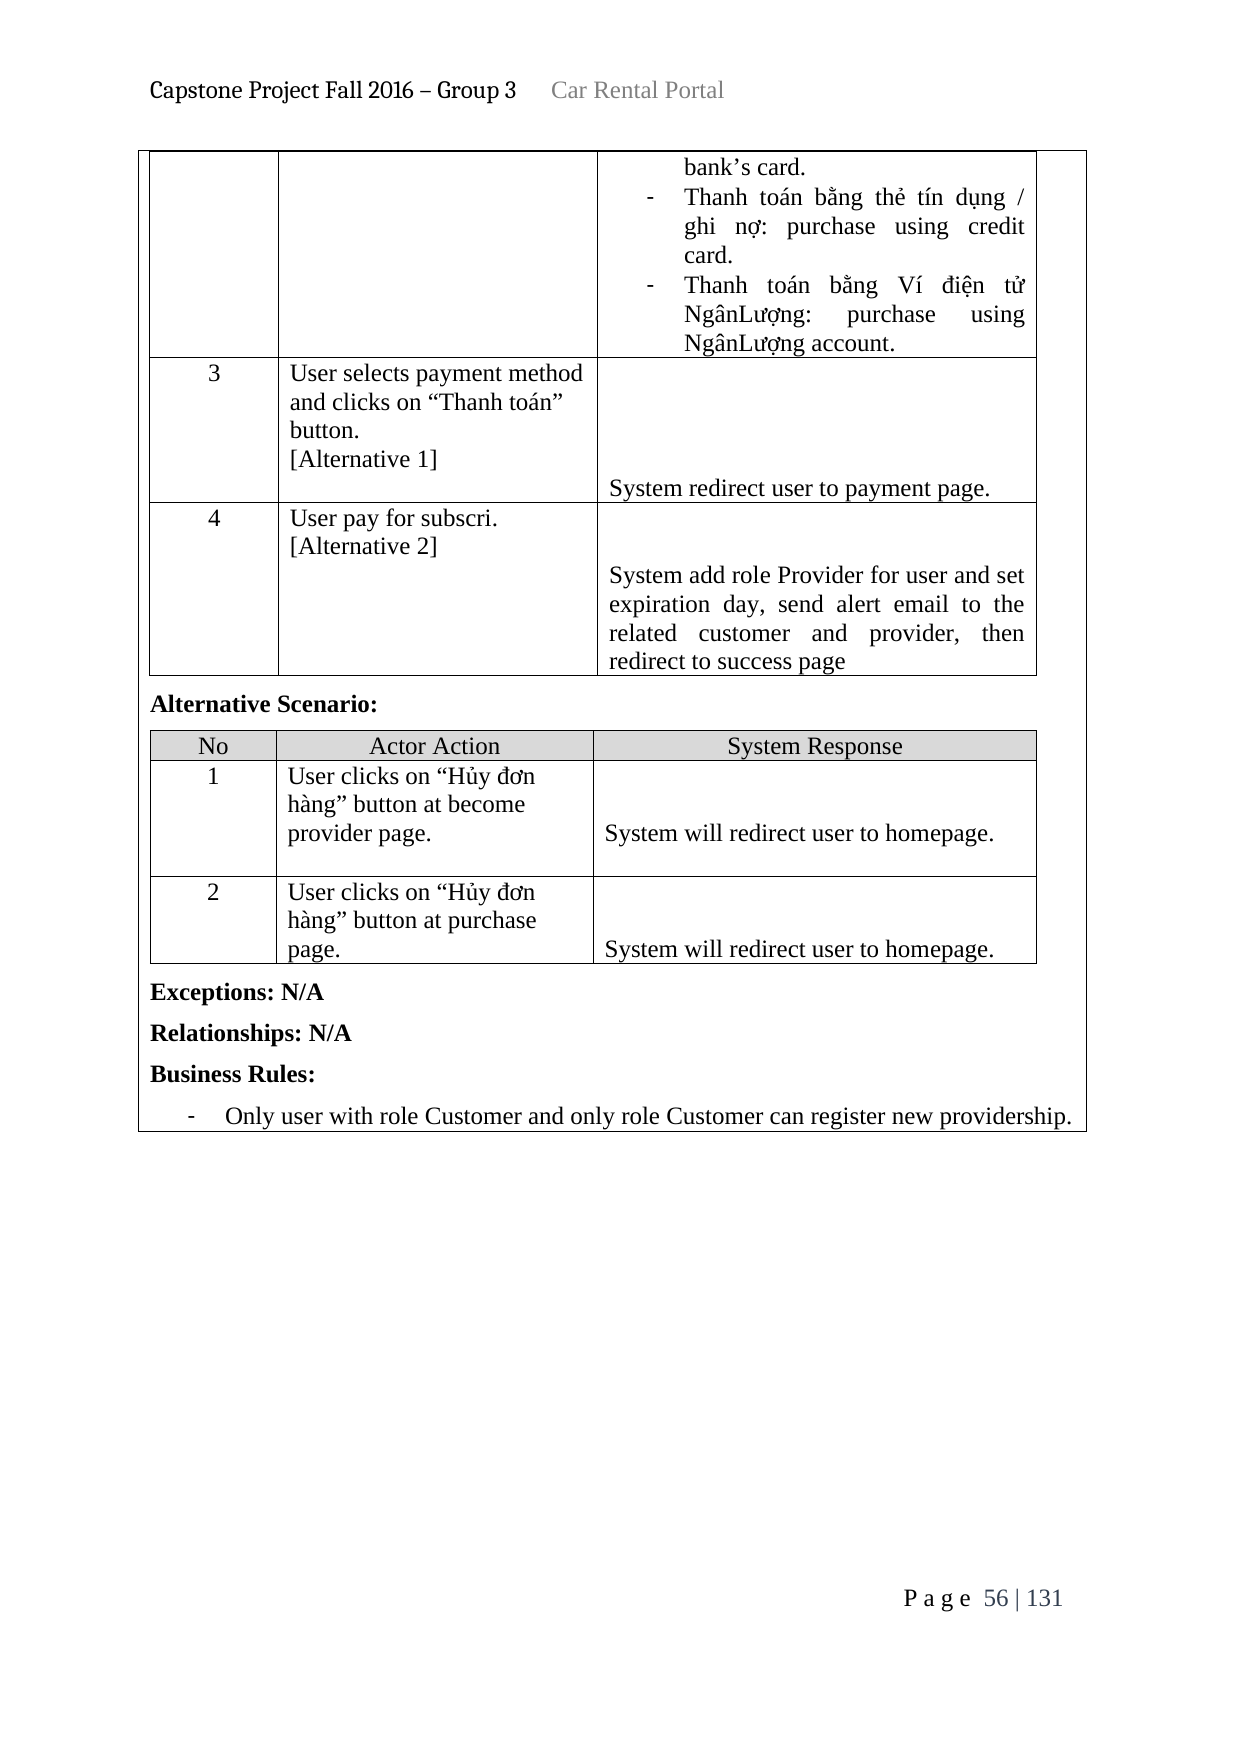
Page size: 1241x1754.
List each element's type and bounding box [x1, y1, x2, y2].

table_cell [139, 151, 1086, 1131]
